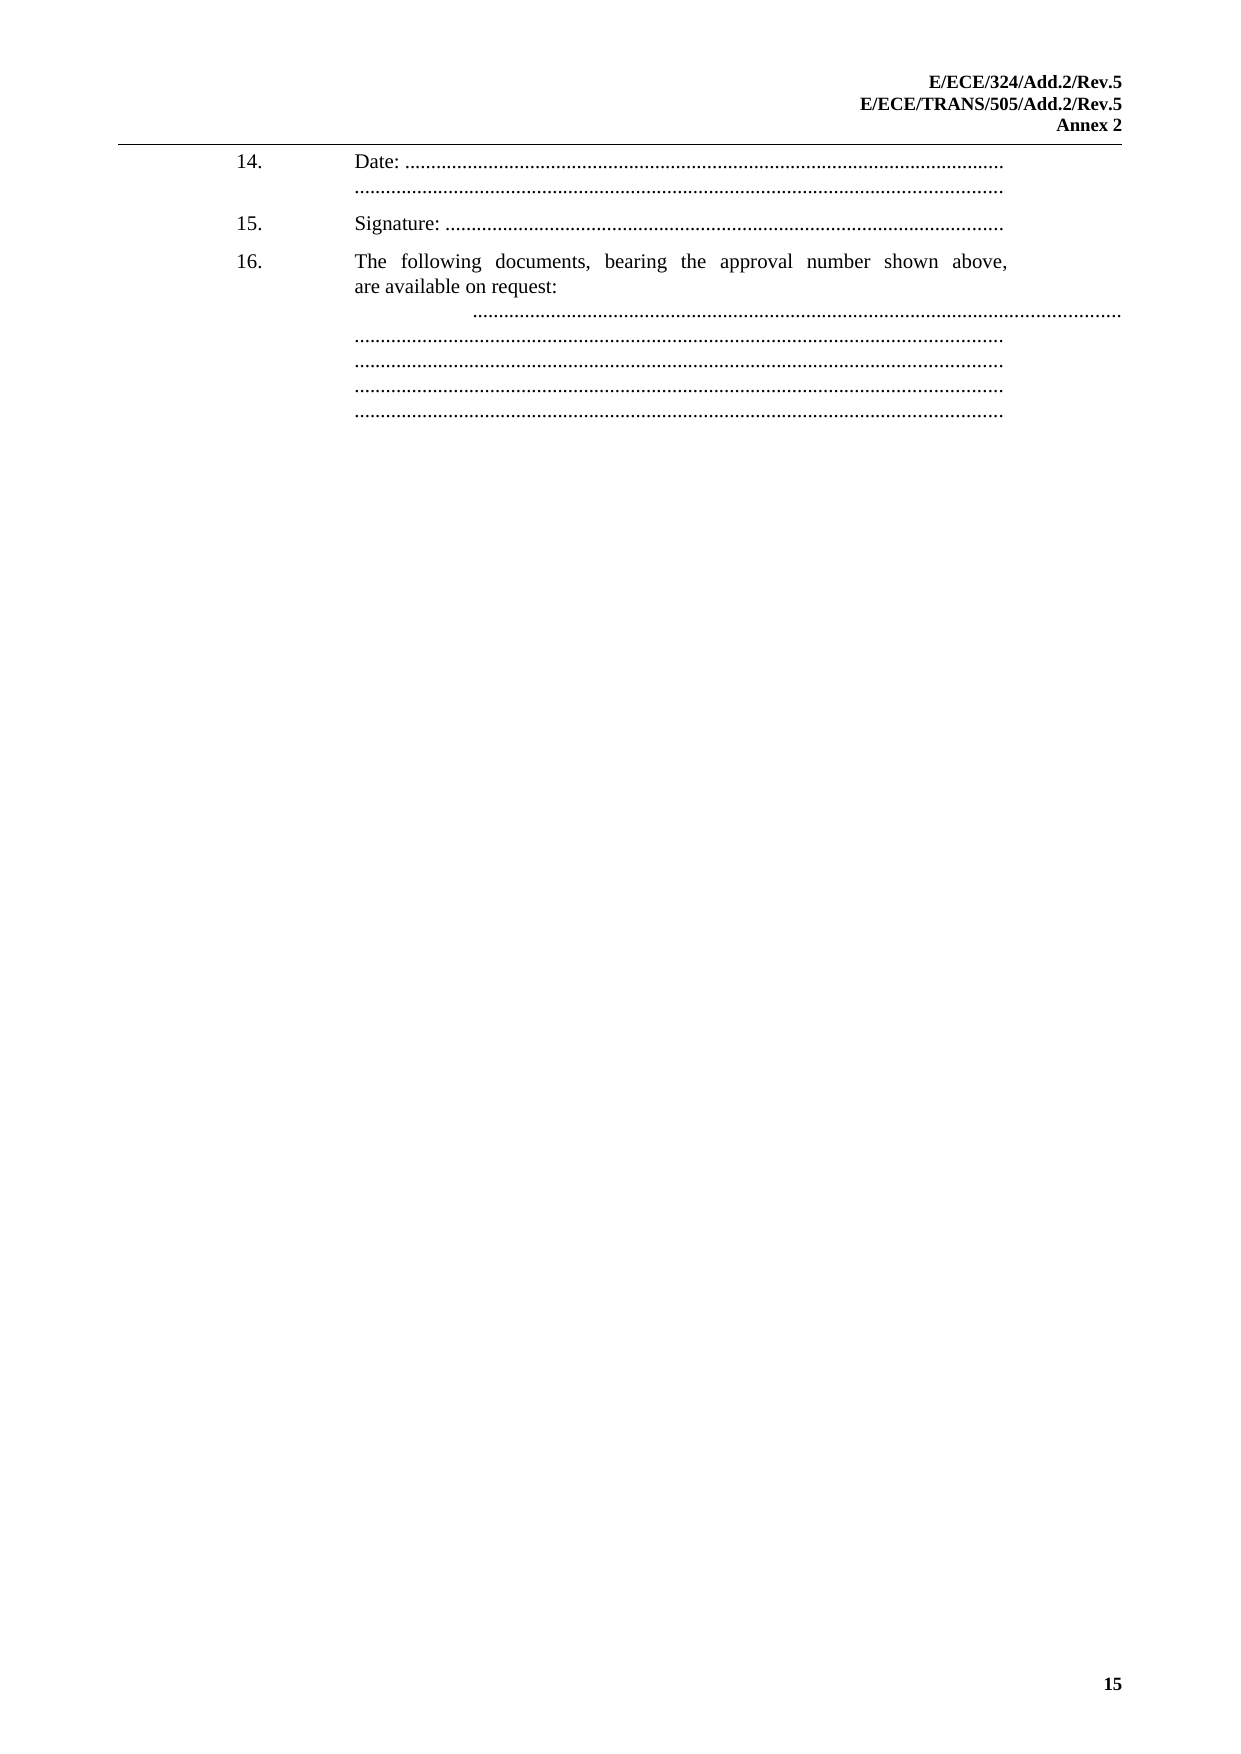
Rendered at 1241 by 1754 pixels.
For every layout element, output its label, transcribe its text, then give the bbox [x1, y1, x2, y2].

text 14. Date: [236, 148, 1022, 198]
text 16. The following documents, bearing the approval number shown above, are available on request: [236, 248, 1022, 298]
text 15. Signature: [236, 210, 1022, 235]
